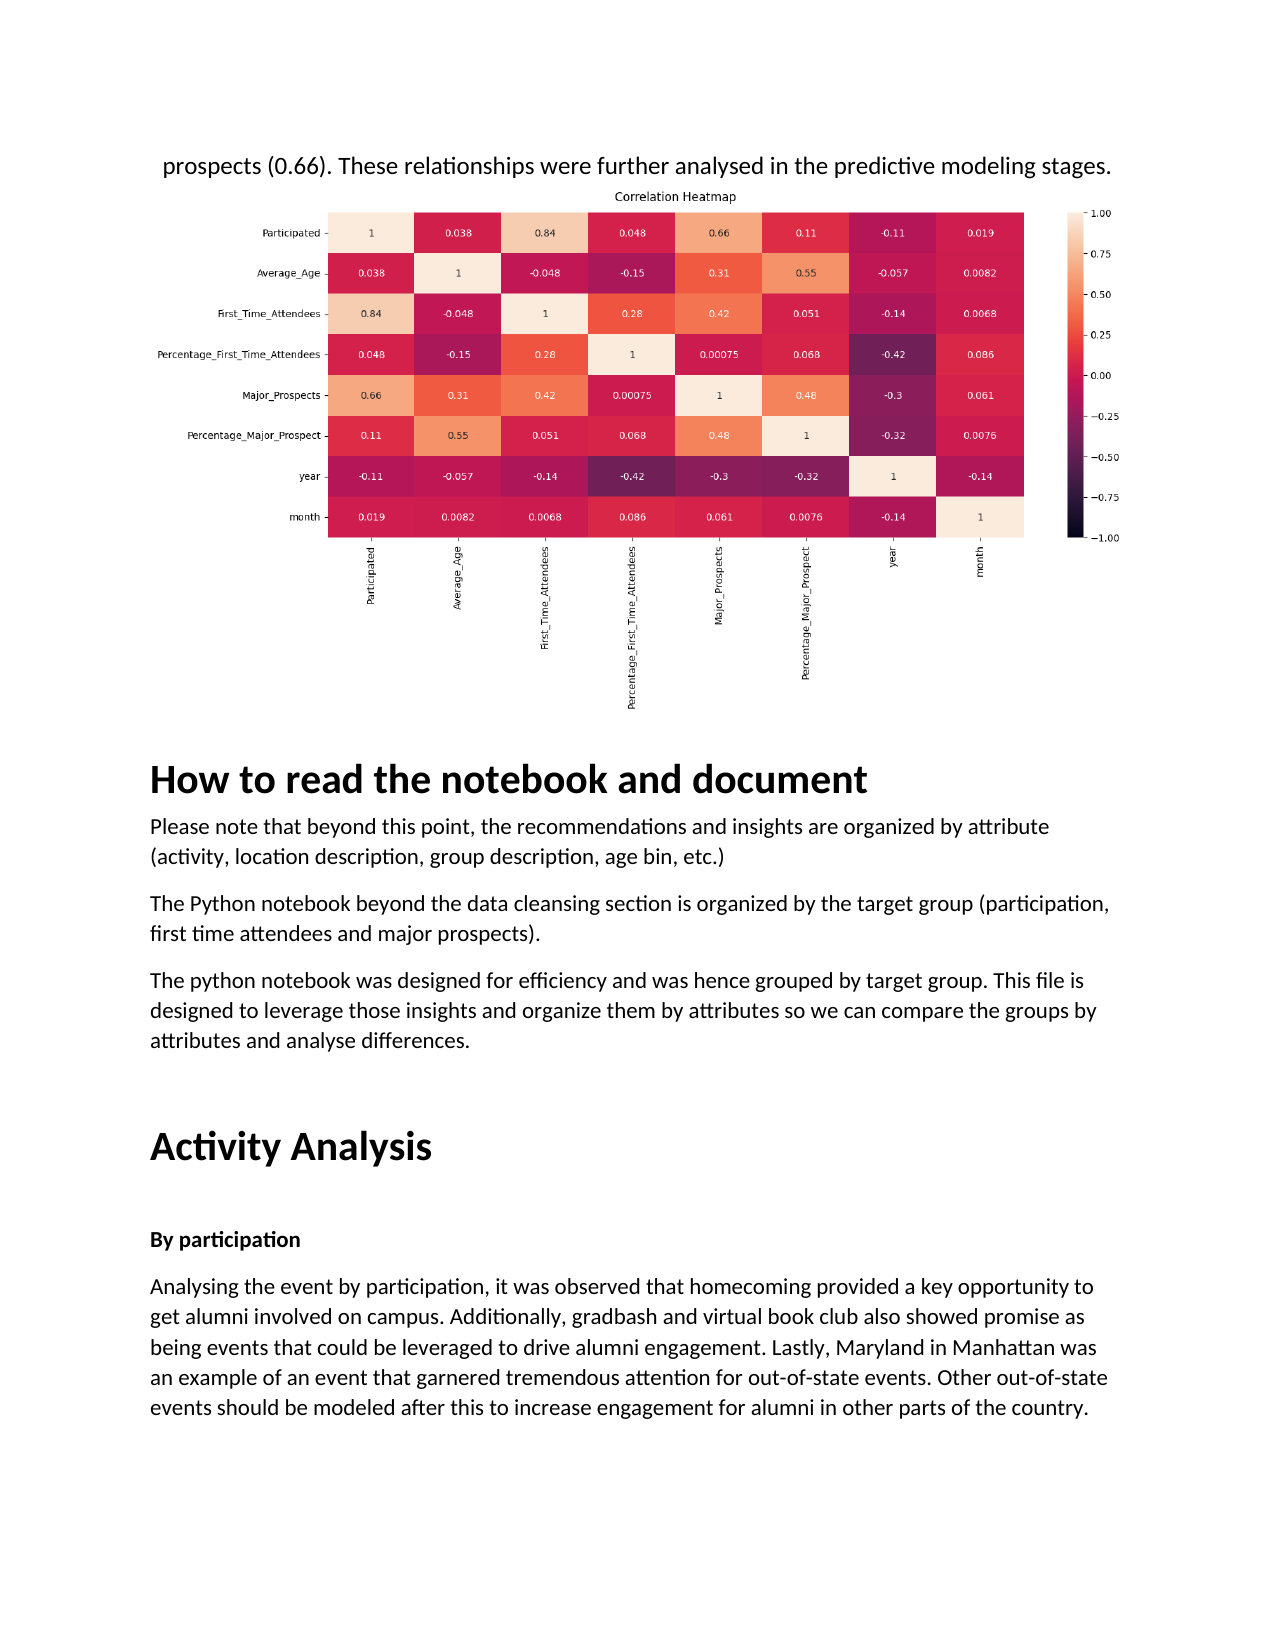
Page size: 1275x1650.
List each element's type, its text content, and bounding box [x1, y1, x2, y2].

text The python notebook was designed for efficiency and was hence grouped by target group. This file is designed to leverage those insights and organize them by attributes so we can compare the groups by attributes and analyse differences. [150, 966, 1125, 1054]
text Please note that beyond this point, the recommendations and insights are organized by attribute (activity, location description, group description, age bin, etc.) [150, 812, 1125, 870]
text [150, 150, 1125, 181]
text The Python notebook beyond the data cleansing section is organized by the target group (participation, first time attendees and major prospects). [150, 889, 1125, 947]
title How to read the notebook and document [150, 753, 1125, 804]
title Activity Analysis [150, 1120, 1125, 1171]
subtitle By participation [150, 1225, 1125, 1253]
text Analysing the event by participation, it was observed that homecoming provided a key opportunity to get alumni involved on campus. Additionally, gradbash and virtual book club also showed promise as being events that could be leveraged to drive alumni engagement. Lastly, Maryland in Manhattan was an example of an event that garnered tremendous attention for out-of-state events. Other out-of-state events should be modeled after this to increase engagement for alumni in other parts of the country. [150, 1272, 1125, 1421]
picture [150, 185, 1125, 715]
